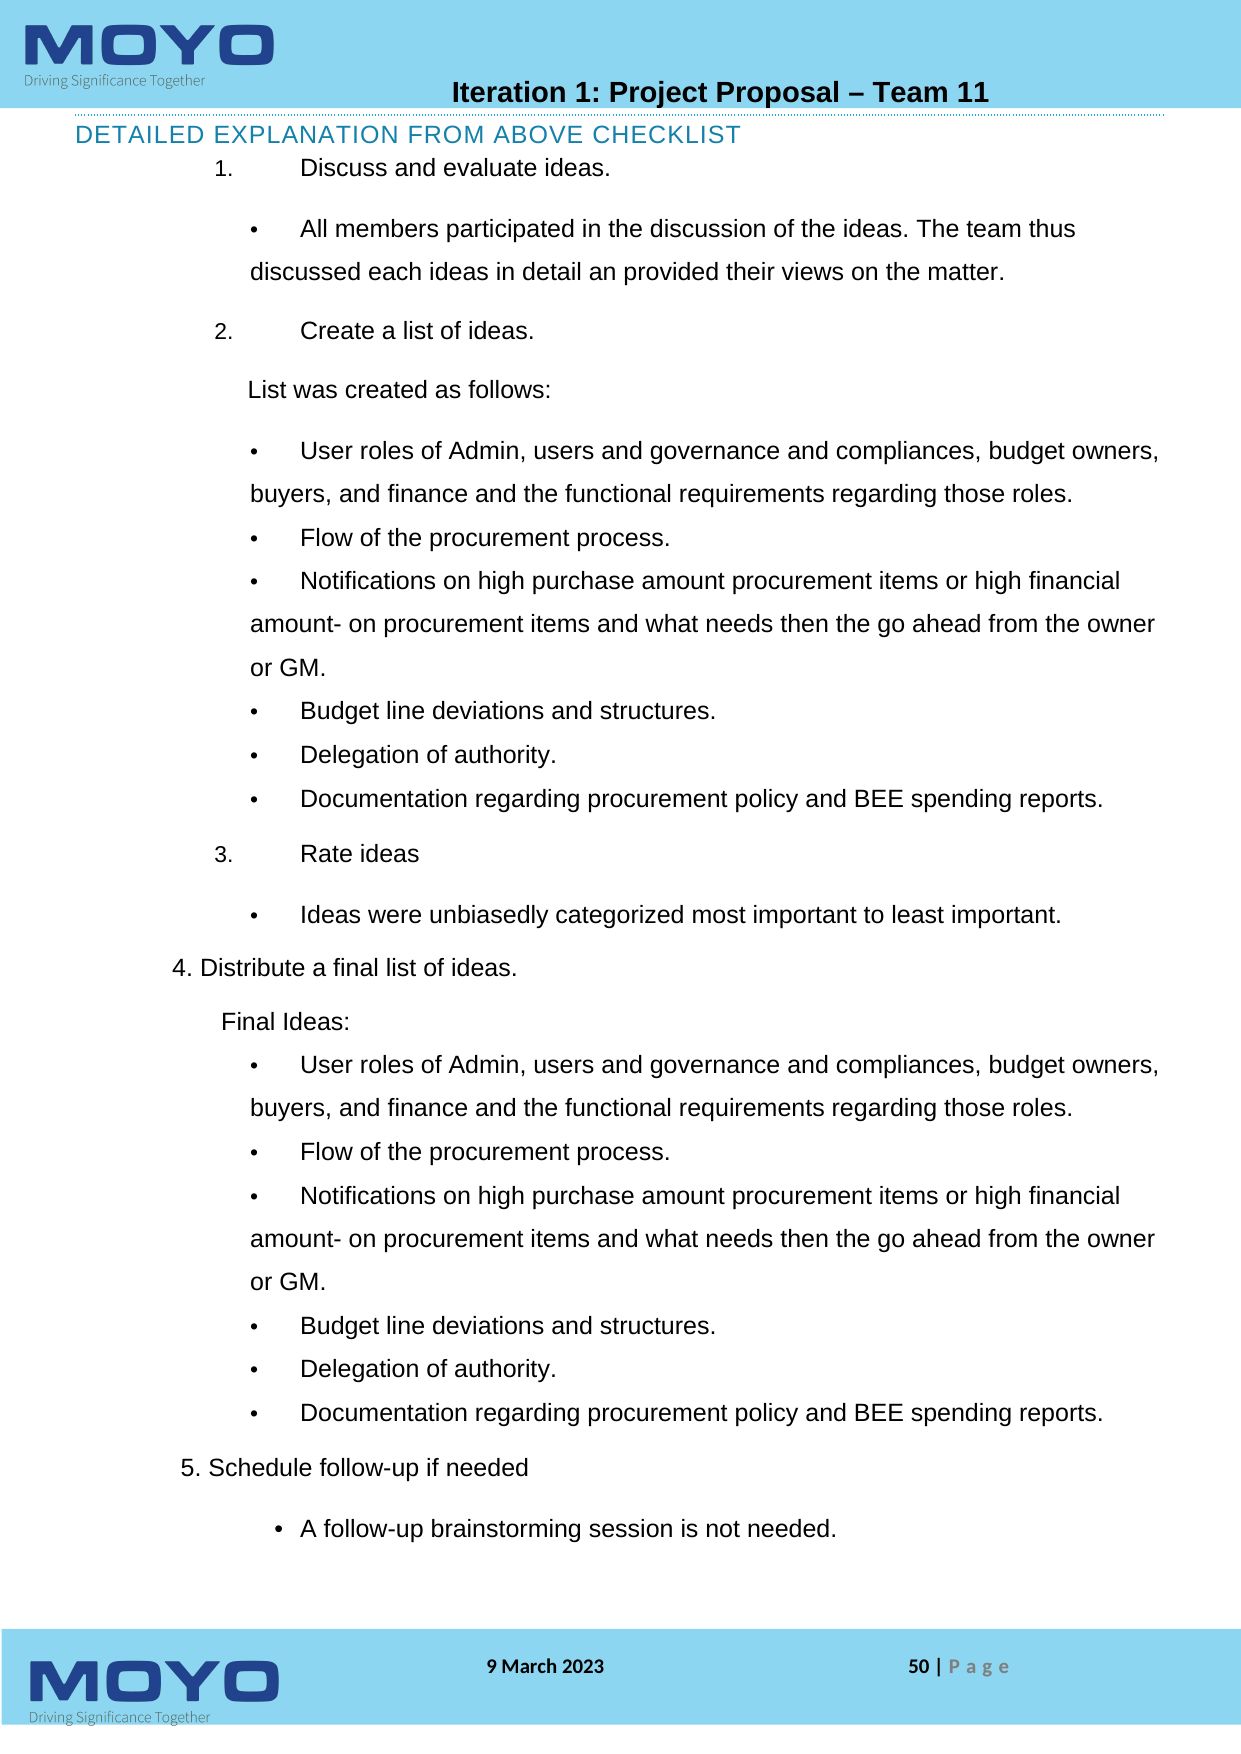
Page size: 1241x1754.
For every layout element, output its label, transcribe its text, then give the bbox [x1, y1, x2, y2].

picture [26, 1655, 282, 1729]
list User roles of Admin, users and governance and compliances, budget owners, buyers, and finance and the functional requirements regarding those roles. [250, 436, 1164, 508]
text • A follow-up brainstorming session is not needed. [177, 1514, 1165, 1543]
picture [21, 19, 277, 92]
list Flow of the procurement process. [250, 1137, 1164, 1166]
text 4. Distribute a final list of ideas. [75, 953, 1164, 982]
list Budget line deviations and structures. [250, 696, 1164, 725]
list Create a list of ideas. [214, 316, 1164, 345]
list Budget line deviations and structures. [250, 1311, 1164, 1339]
list All members participated in the discussion of the ideas. The team thus discussed each ideas in detail an provided their views on the matter. [250, 214, 1164, 286]
subtitle Detailed Explanation from above checklist [75, 114, 1165, 149]
list User roles of Admin, users and governance and compliances, budget owners, buyers, and finance and the functional requirements regarding those roles. [250, 1050, 1164, 1122]
list Ideas were unbiasedly categorized most important to least important. [250, 899, 1164, 928]
list Delegation of authority. [250, 1354, 1164, 1383]
list Delegation of authority. [250, 740, 1164, 769]
list Notifications on high purchase amount procurement items or high financial amount- on procurement items and what needs then the go ahead from the owner or GM. [250, 566, 1164, 681]
list Rate ideas [214, 838, 1164, 867]
text 5. Schedule follow-up if needed [146, 1453, 1164, 1482]
list Flow of the procurement process. [250, 523, 1164, 551]
list Documentation regarding procurement policy and BEE spending reports. [250, 1398, 1164, 1427]
text Final Ideas: [145, 1007, 1164, 1035]
list Discuss and evaluate ideas. [214, 153, 1164, 182]
list Notifications on high purchase amount procurement items or high financial amount- on procurement items and what needs then the go ahead from the owner or GM. [250, 1181, 1164, 1296]
text List was created as follows: [247, 375, 1164, 404]
list Documentation regarding procurement policy and BEE spending reports. [250, 783, 1164, 812]
